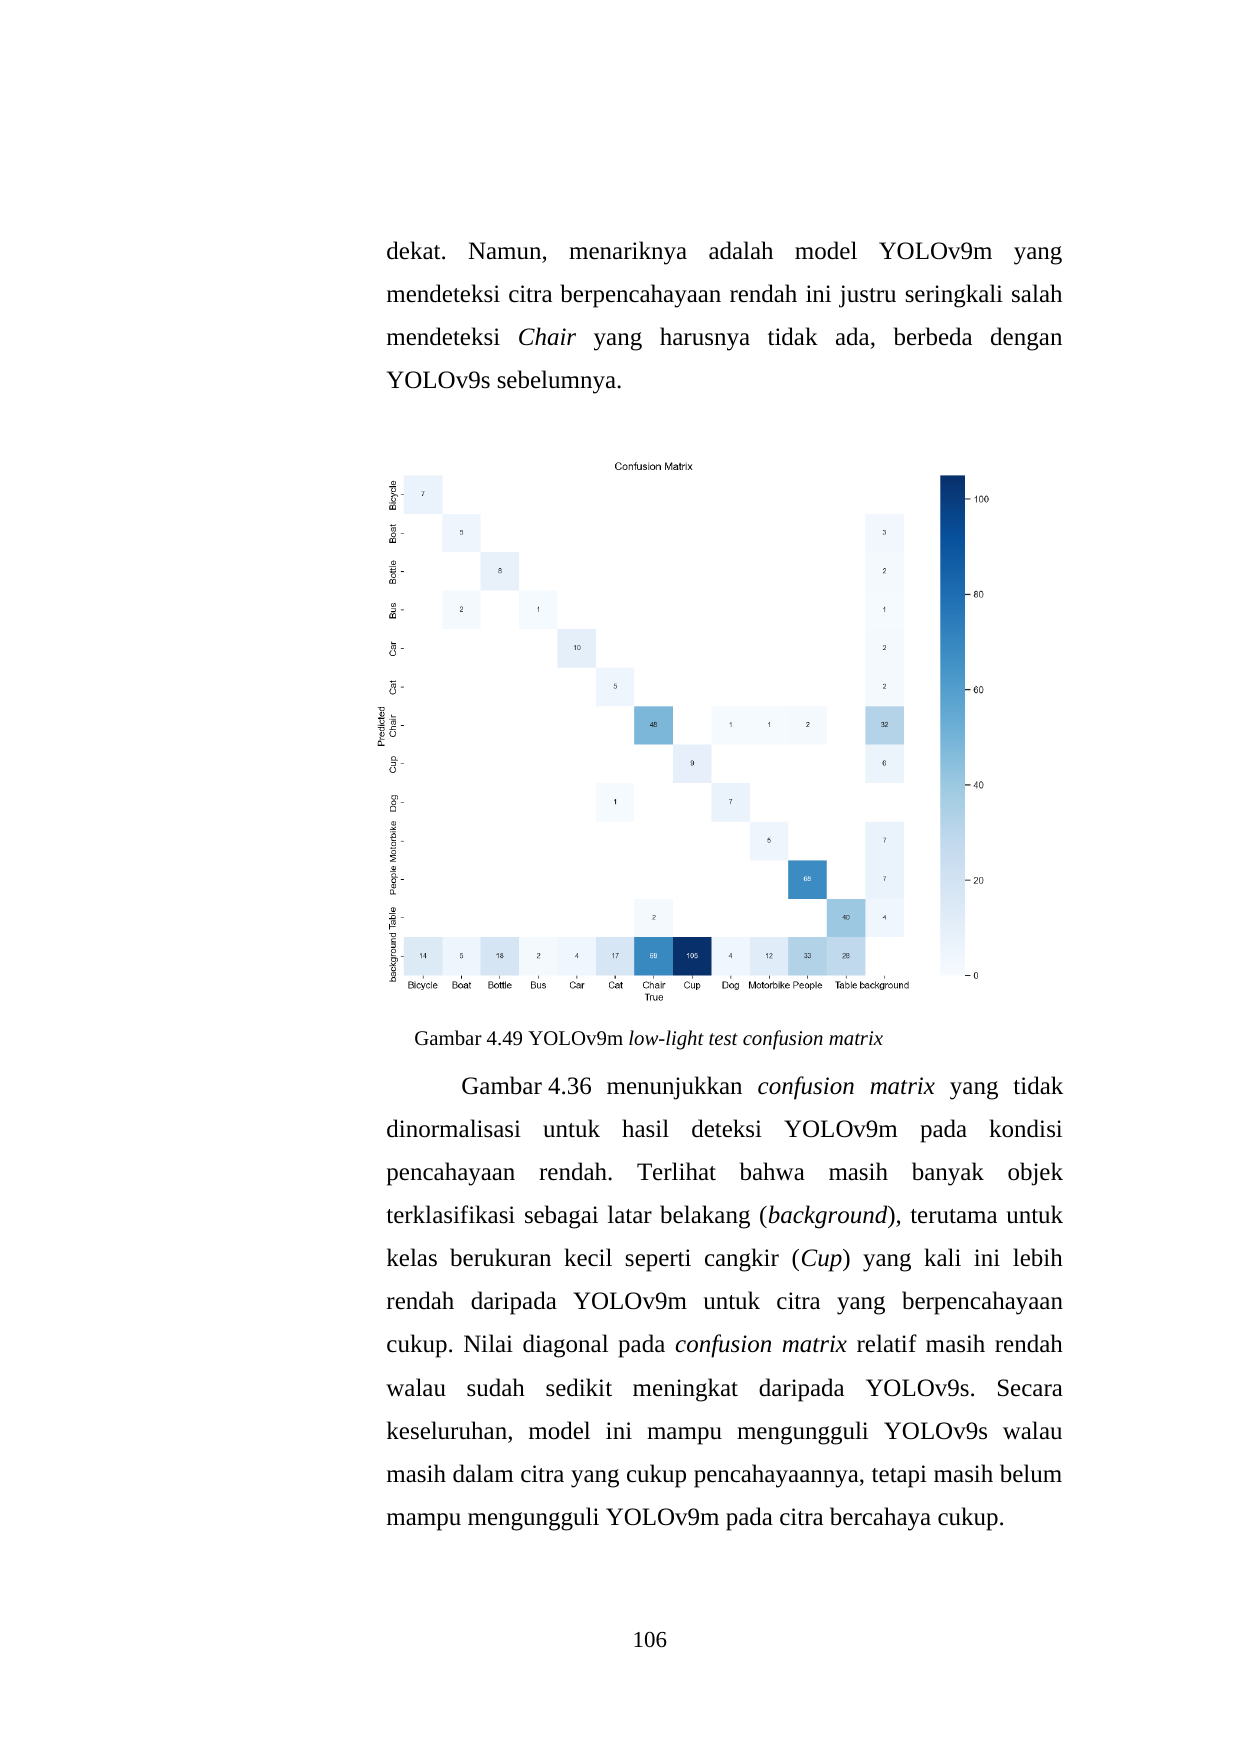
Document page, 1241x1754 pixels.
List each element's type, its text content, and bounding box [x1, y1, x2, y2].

text Gambar 4.36 menunjukkan confusion matrix yang tidak dinormalisasi untuk hasil deteksi YOLOv9m pada kondisi pencahayaan rendah. Terlihat bahwa masih banyak objek terklasifikasi sebagai latar belakang (background), terutama untuk kelas berukuran kecil seperti cangkir (Cup) yang kali ini lebih rendah daripada YOLOv9m untuk citra yang berpencahayaan cukup. Nilai diagonal pada confusion matrix relatif masih rendah walau sudah sedikit meningkat daripada YOLOv9s. Secara keseluruhan, model ini mampu mengungguli YOLOv9s walau masih dalam citra yang cukup pencahayaannya, tetapi masih belum mampu mengungguli YOLOv9m pada citra bercahaya cukup. [386, 1071, 1063, 1531]
picture [311, 451, 1060, 1013]
